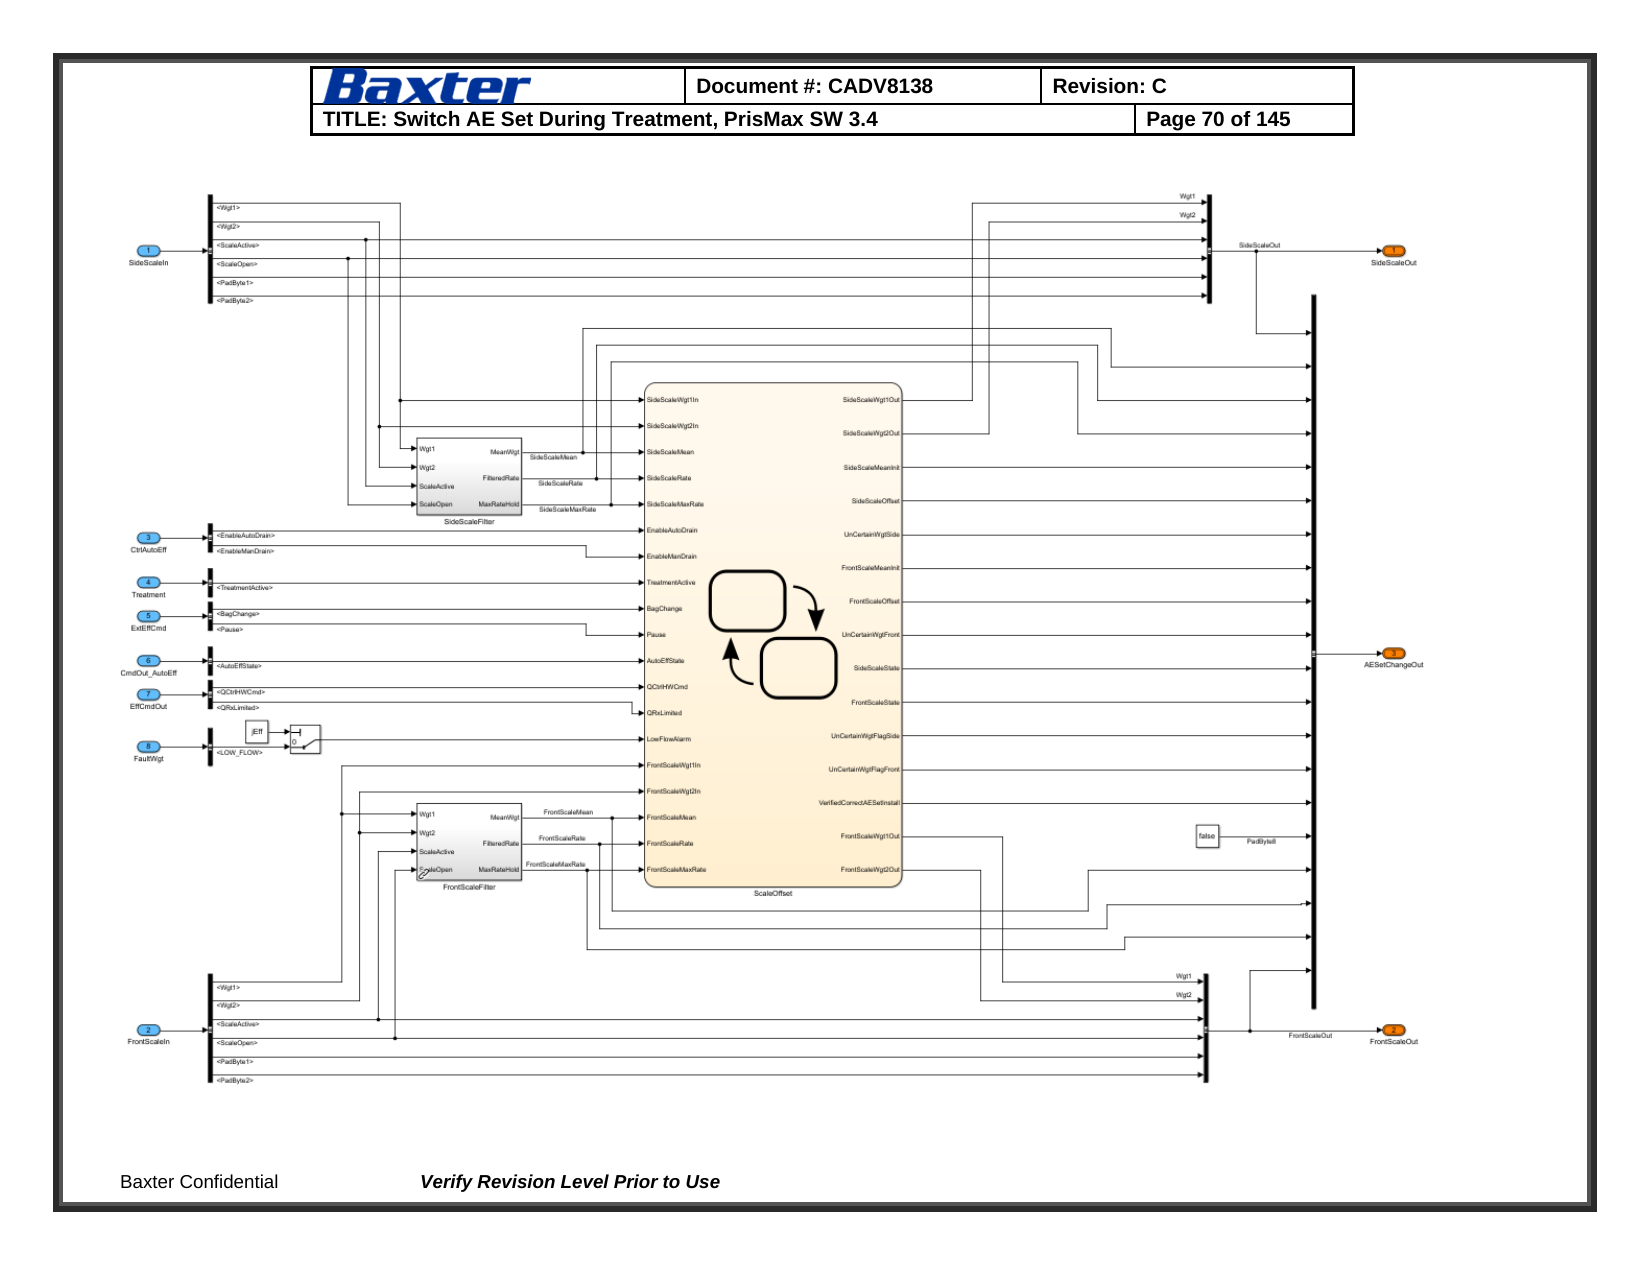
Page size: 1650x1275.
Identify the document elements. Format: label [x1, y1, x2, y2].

picture [120, 186, 1427, 1088]
picture [322, 68, 532, 104]
